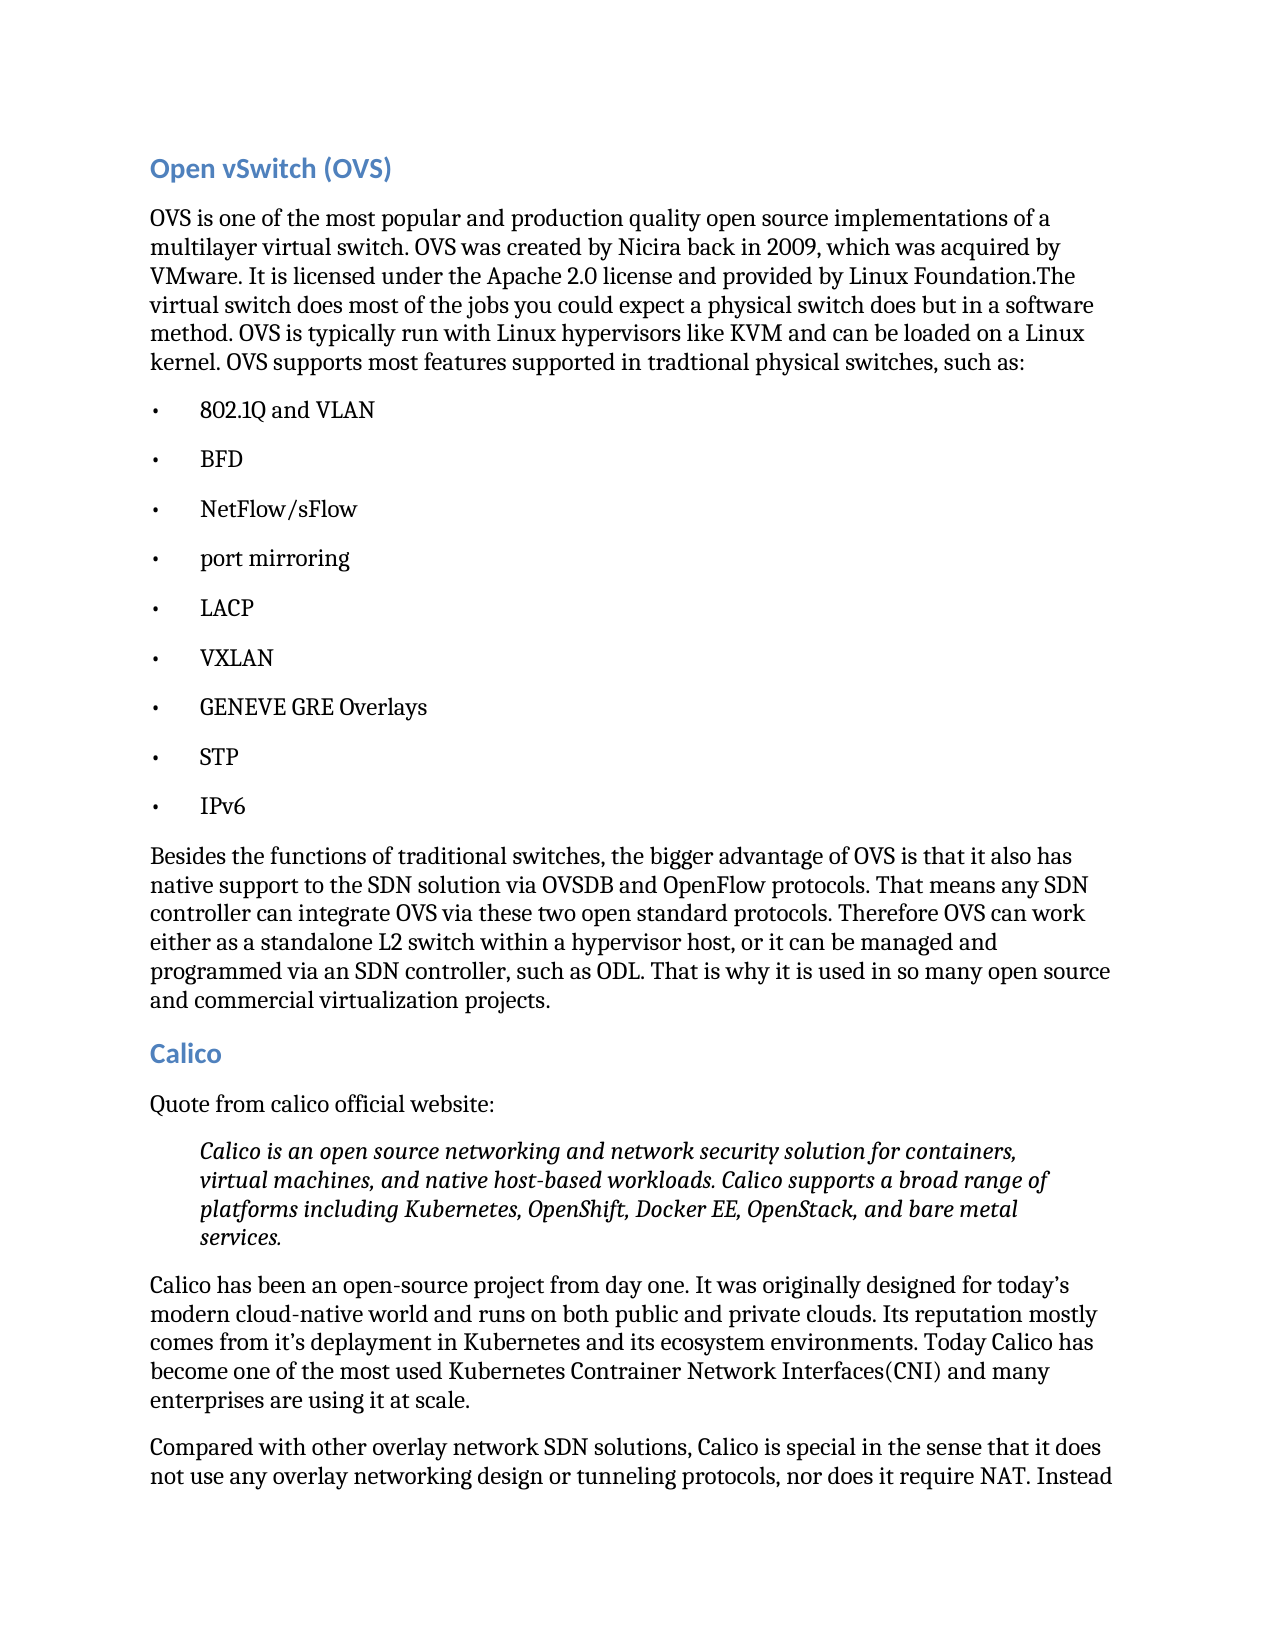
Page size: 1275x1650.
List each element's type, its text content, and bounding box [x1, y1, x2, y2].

text Quote from calico official website: [150, 1089, 1125, 1118]
list STP [150, 743, 1125, 771]
subtitle Open vSwitch (OVS) [150, 150, 1125, 186]
subtitle Calico [150, 1035, 1125, 1071]
list port mirroring [150, 544, 1125, 573]
text OVS is one of the most popular and production quality open source implementations of a multilayer virtual switch. OVS was created by Nicira back in 2009, which was acquired by VMware. It is licensed under the Apache 2.0 license and provided by Linux Foundation.The virtual switch does most of the jobs you could expect a physical switch does but in a software method. OVS is typically run with Linux hypervisors like KVM and can be loaded on a Linux kernel. OVS supports most features supported in tradtional physical switches, such as: [150, 204, 1125, 377]
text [150, 1433, 1125, 1491]
text Besides the functions of traditional switches, the bigger advantage of OVS is that it also has native support to the SDN solution via OVSDB and OpenFlow protocols. That means any SDN controller can integrate OVS via these two open standard protocols. Therefore OVS can work either as a standalone L2 switch within a hypervisor host, or it can be managed and programmed via an SDN controller, such as ODL. That is why it is used in so many open source and commercial virtualization projects. [150, 842, 1125, 1014]
list VXLAN [150, 643, 1125, 672]
text Calico is an open source networking and network security solution for containers, virtual machines, and native host-based workloads. Calico supports a broad range of platforms including Kubernetes, OpenShift, Docker EE, OpenStack, and bare metal services. [200, 1137, 1075, 1252]
text Calico has been an open-source project from day one. It was originally designed for today’s modern cloud-native world and runs on both public and private clouds. Its reputation mostly comes from it’s deplayment in Kubernetes and its ecosystem environments. Today Calico has become one of the most used Kubernetes Contrainer Network Interfaces(CNI) and many enterprises are using it at scale. [150, 1271, 1125, 1414]
list IPv6 [150, 792, 1125, 821]
list 802.1Q and VLAN [150, 396, 1125, 424]
list BFD [150, 445, 1125, 474]
list LACP [150, 594, 1125, 623]
list GENEVE GRE Overlays [150, 693, 1125, 722]
list NetFlow/sFlow [150, 495, 1125, 523]
